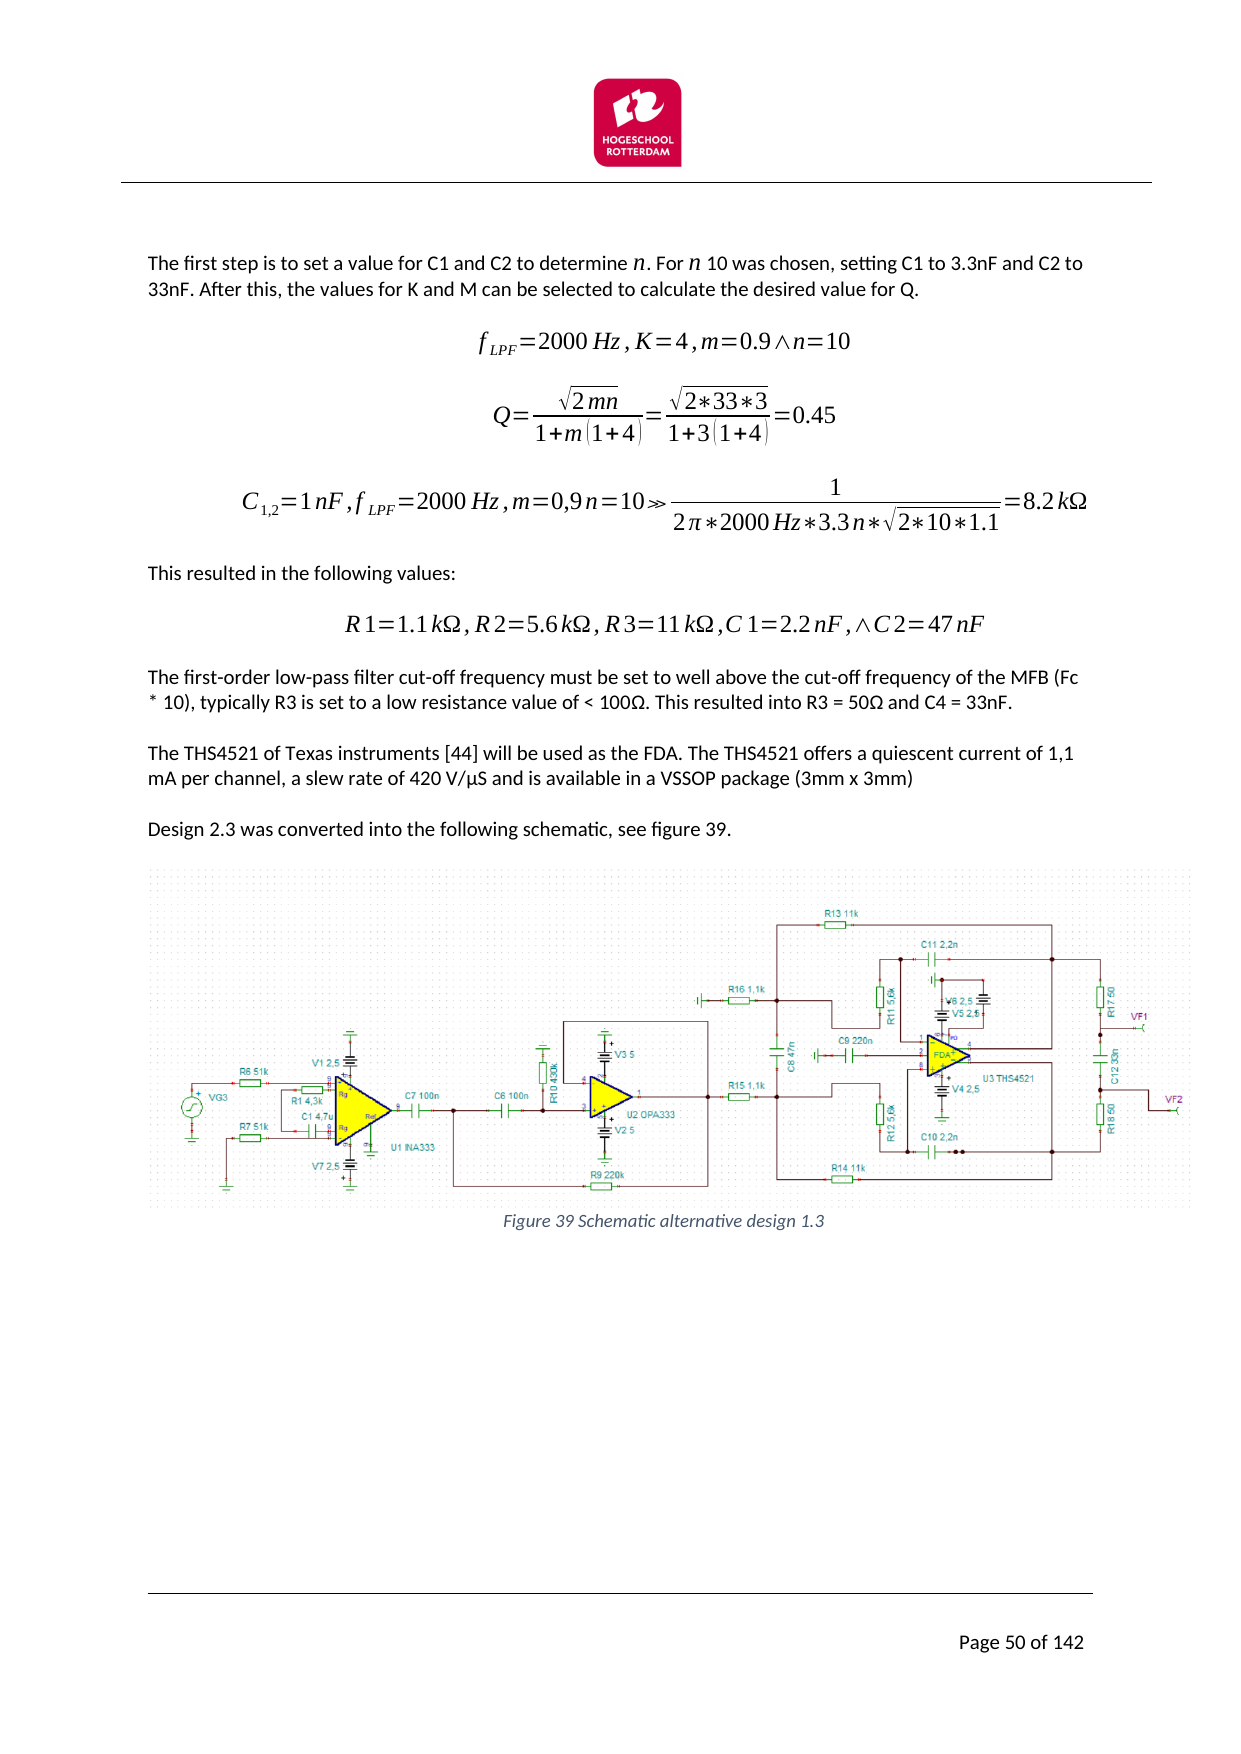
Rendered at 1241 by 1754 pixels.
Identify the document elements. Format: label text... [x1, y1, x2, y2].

picture [147, 867, 1191, 1209]
text Design 2.3 was converted into the following schematic, see figure 39. [148, 816, 1093, 842]
text The THS4521 of Texas instruments [44] will be used as the FDA. The THS4521 offers a quiescent current of 1,1 mA per channel, a slew rate of 420 V/µS and is available in a VSSOP package (3mm x 3mm) [148, 740, 1093, 791]
picture [590, 73, 685, 173]
text Figure 39 Schematic alternative design 1.3 [236, 1209, 1093, 1232]
text The first step is to set a value for C1 and C2 to determine . For 10 was chosen, setting C1 to 3.3nF and C2 to 33nF. After this, the values for K and M can be selected to calculate the desired value for Q. [148, 249, 1093, 302]
text This resulted in the following values: [148, 560, 1093, 586]
text The first-order low-pass filter cut-off frequency must be set to well above the cut-off frequency of the MFB (Fc * 10), typically R3 is set to a low resistance value of < 100Ω. This resulted into R3 = 50Ω and C4 = 33nF. [148, 664, 1093, 715]
